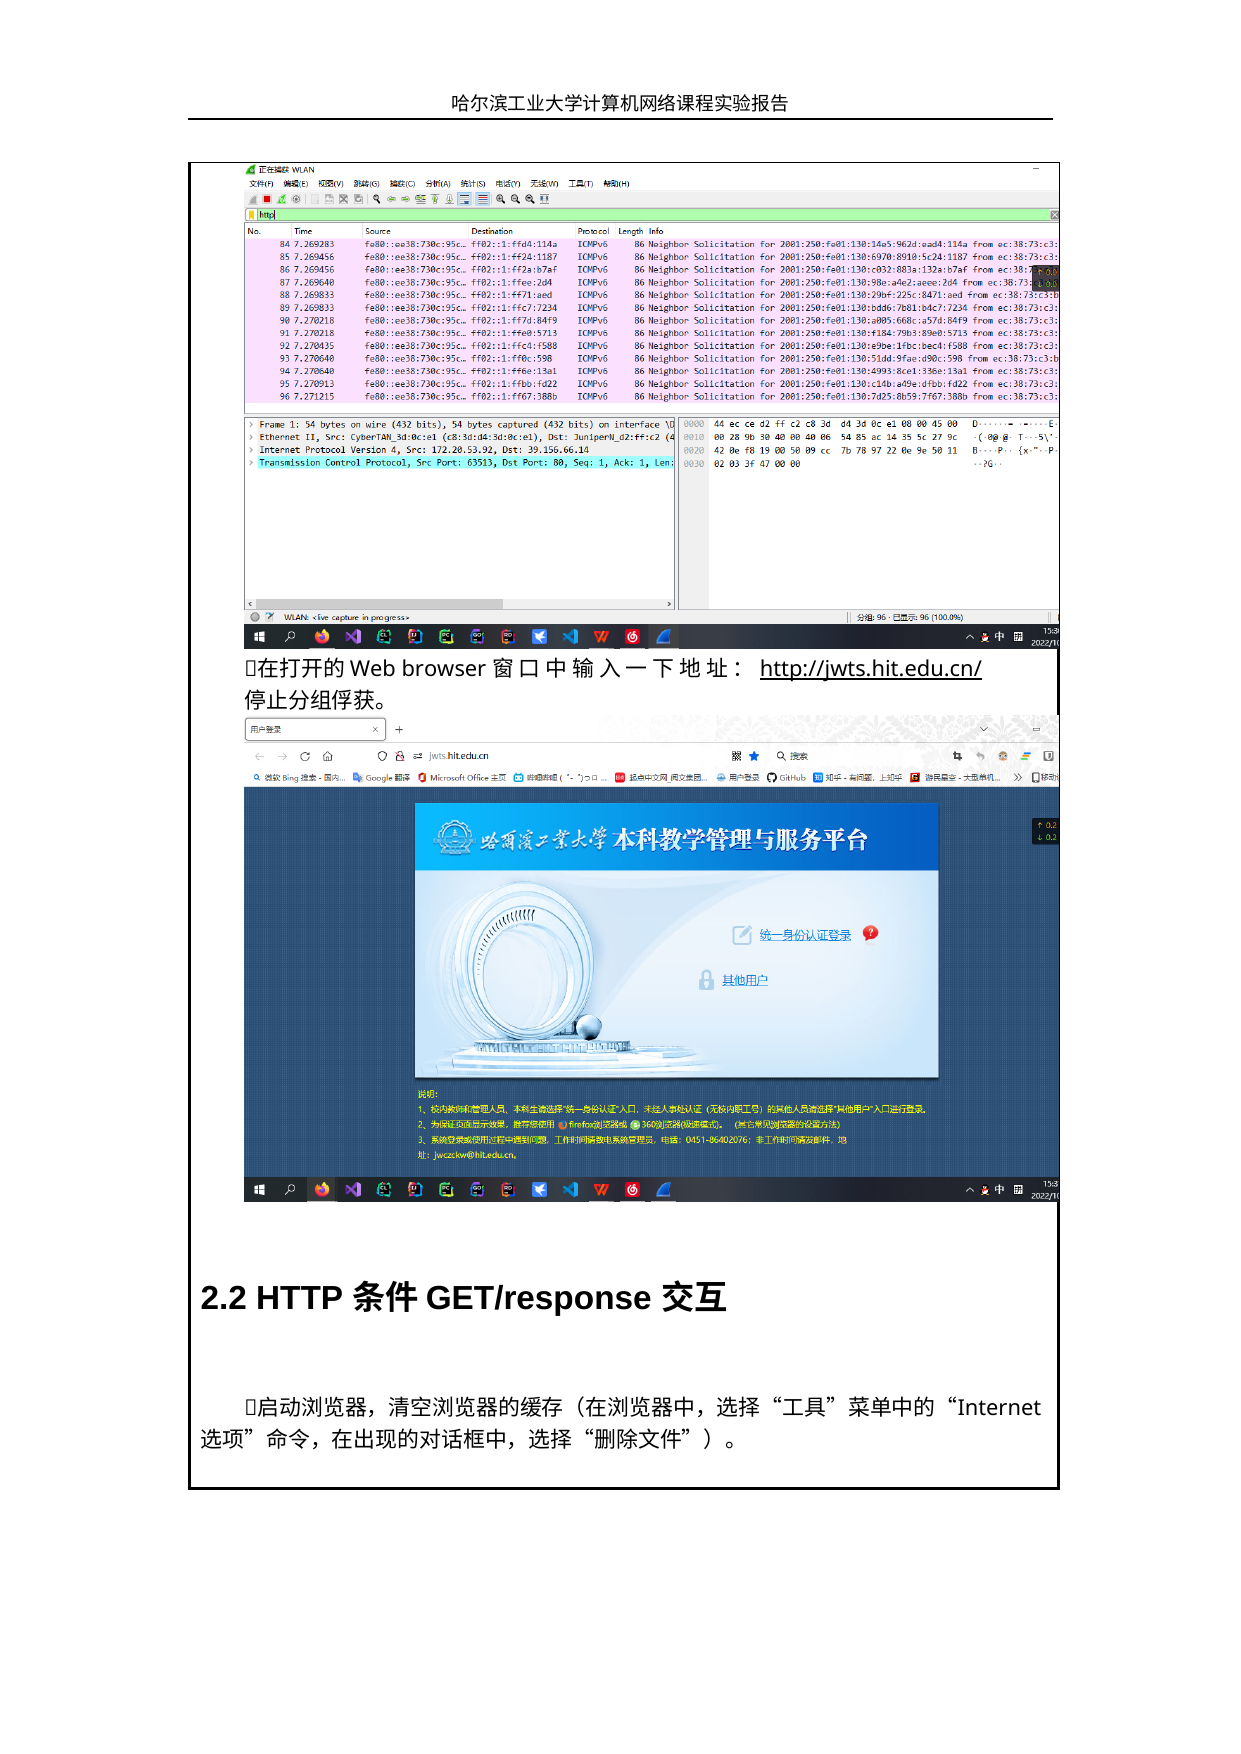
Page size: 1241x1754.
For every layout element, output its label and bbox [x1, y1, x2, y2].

table_cell [191, 163, 1057, 1487]
picture [244, 163, 1059, 649]
picture [244, 715, 1059, 1202]
